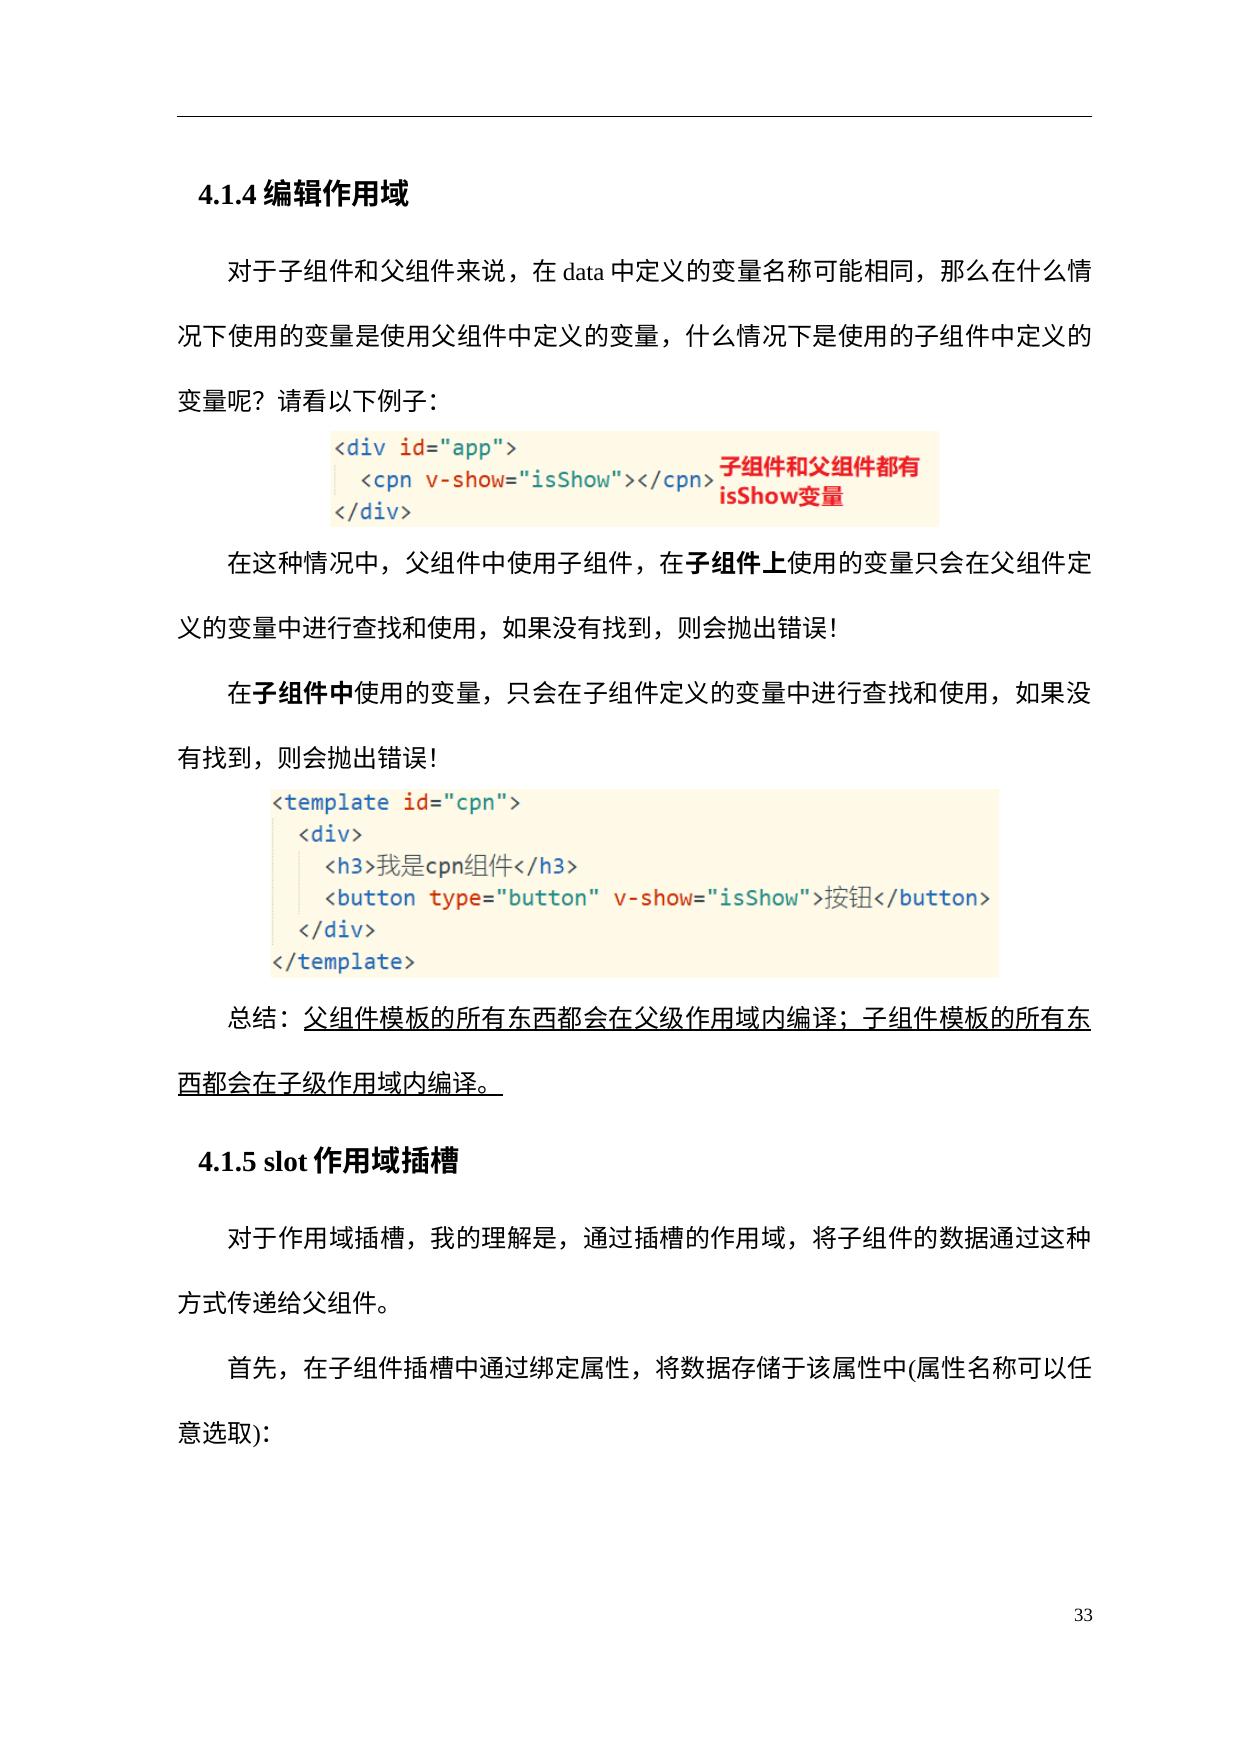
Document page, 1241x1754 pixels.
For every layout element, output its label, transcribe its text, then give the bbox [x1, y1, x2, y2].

text 对于子组件和父组件来说，在data中定义的变量名称可能相同，那么在什么情况下使用的变量是使用父组件中定义的变量，什么情况下是使用的子组件中定义的变量呢？请看以下例子： [177, 237, 1092, 432]
text 在子组件中使用的变量，只会在子组件定义的变量中进行查找和使用，如果没有找到，则会抛出错误！ [177, 659, 1092, 789]
text 对于作用域插槽，我的理解是，通过插槽的作用域，将子组件的数据通过这种方式传递给父组件。 [177, 1204, 1092, 1334]
subtitle 编辑作用域 [177, 159, 1092, 224]
text 首先，在子组件插槽中通过绑定属性，将数据存储于该属性中(属性名称可以任意选取)： [177, 1334, 1092, 1464]
text 在这种情况中，父组件中使用子组件，在子组件上使用的变量只会在父组件定义的变量中进行查找和使用，如果没有找到，则会抛出错误！ [177, 529, 1092, 659]
picture [270, 789, 1000, 978]
text 总结：父组件模板的所有东西都会在父级作用域内编译；子组件模板的所有东西都会在子级作用域内编译。 [177, 984, 1092, 1114]
subtitle slot作用域插槽 [177, 1127, 1092, 1192]
picture [330, 431, 940, 527]
